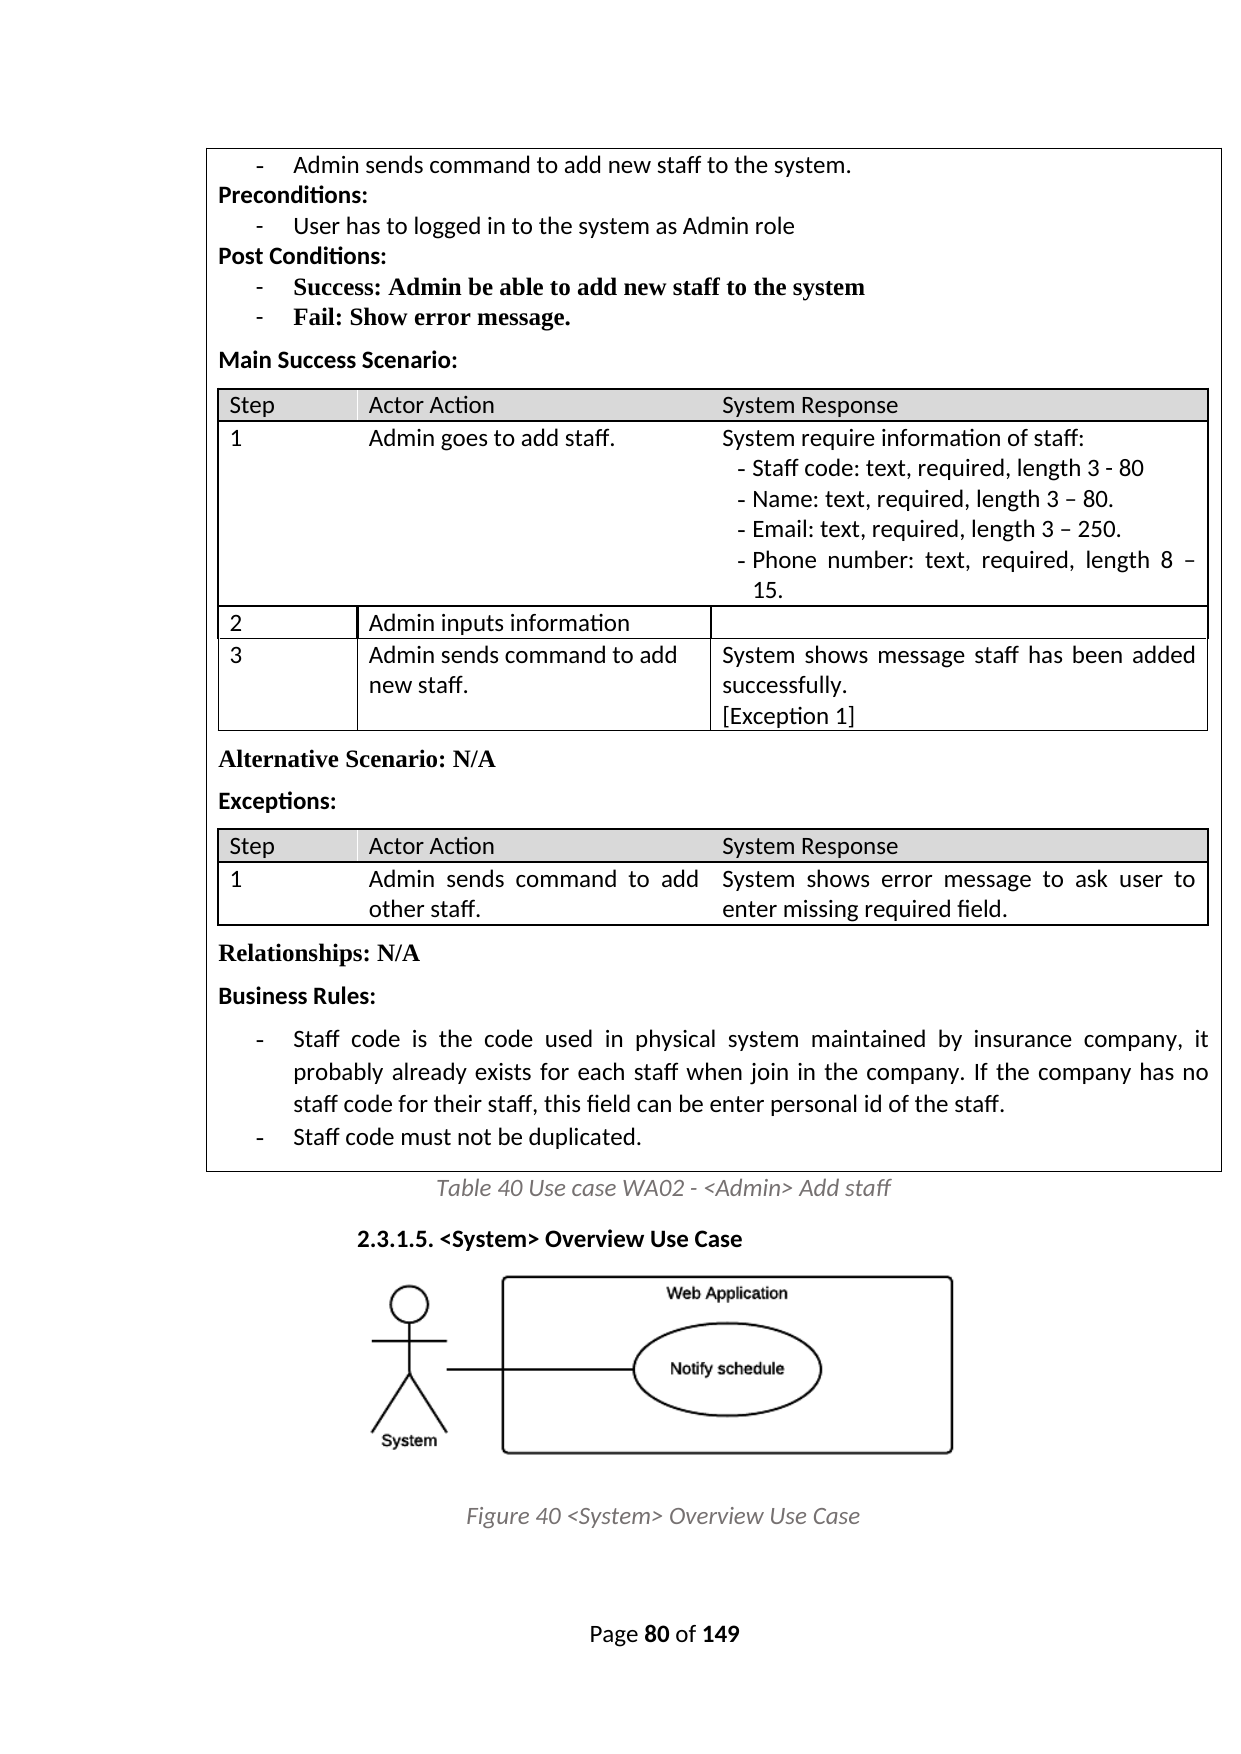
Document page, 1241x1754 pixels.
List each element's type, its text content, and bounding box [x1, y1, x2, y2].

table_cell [207, 149, 1221, 1171]
text Figure 40 <System> Overview Use Case [207, 1501, 1122, 1531]
picture [357, 1256, 972, 1482]
subtitle <System> Overview Use Case [357, 1223, 1122, 1254]
